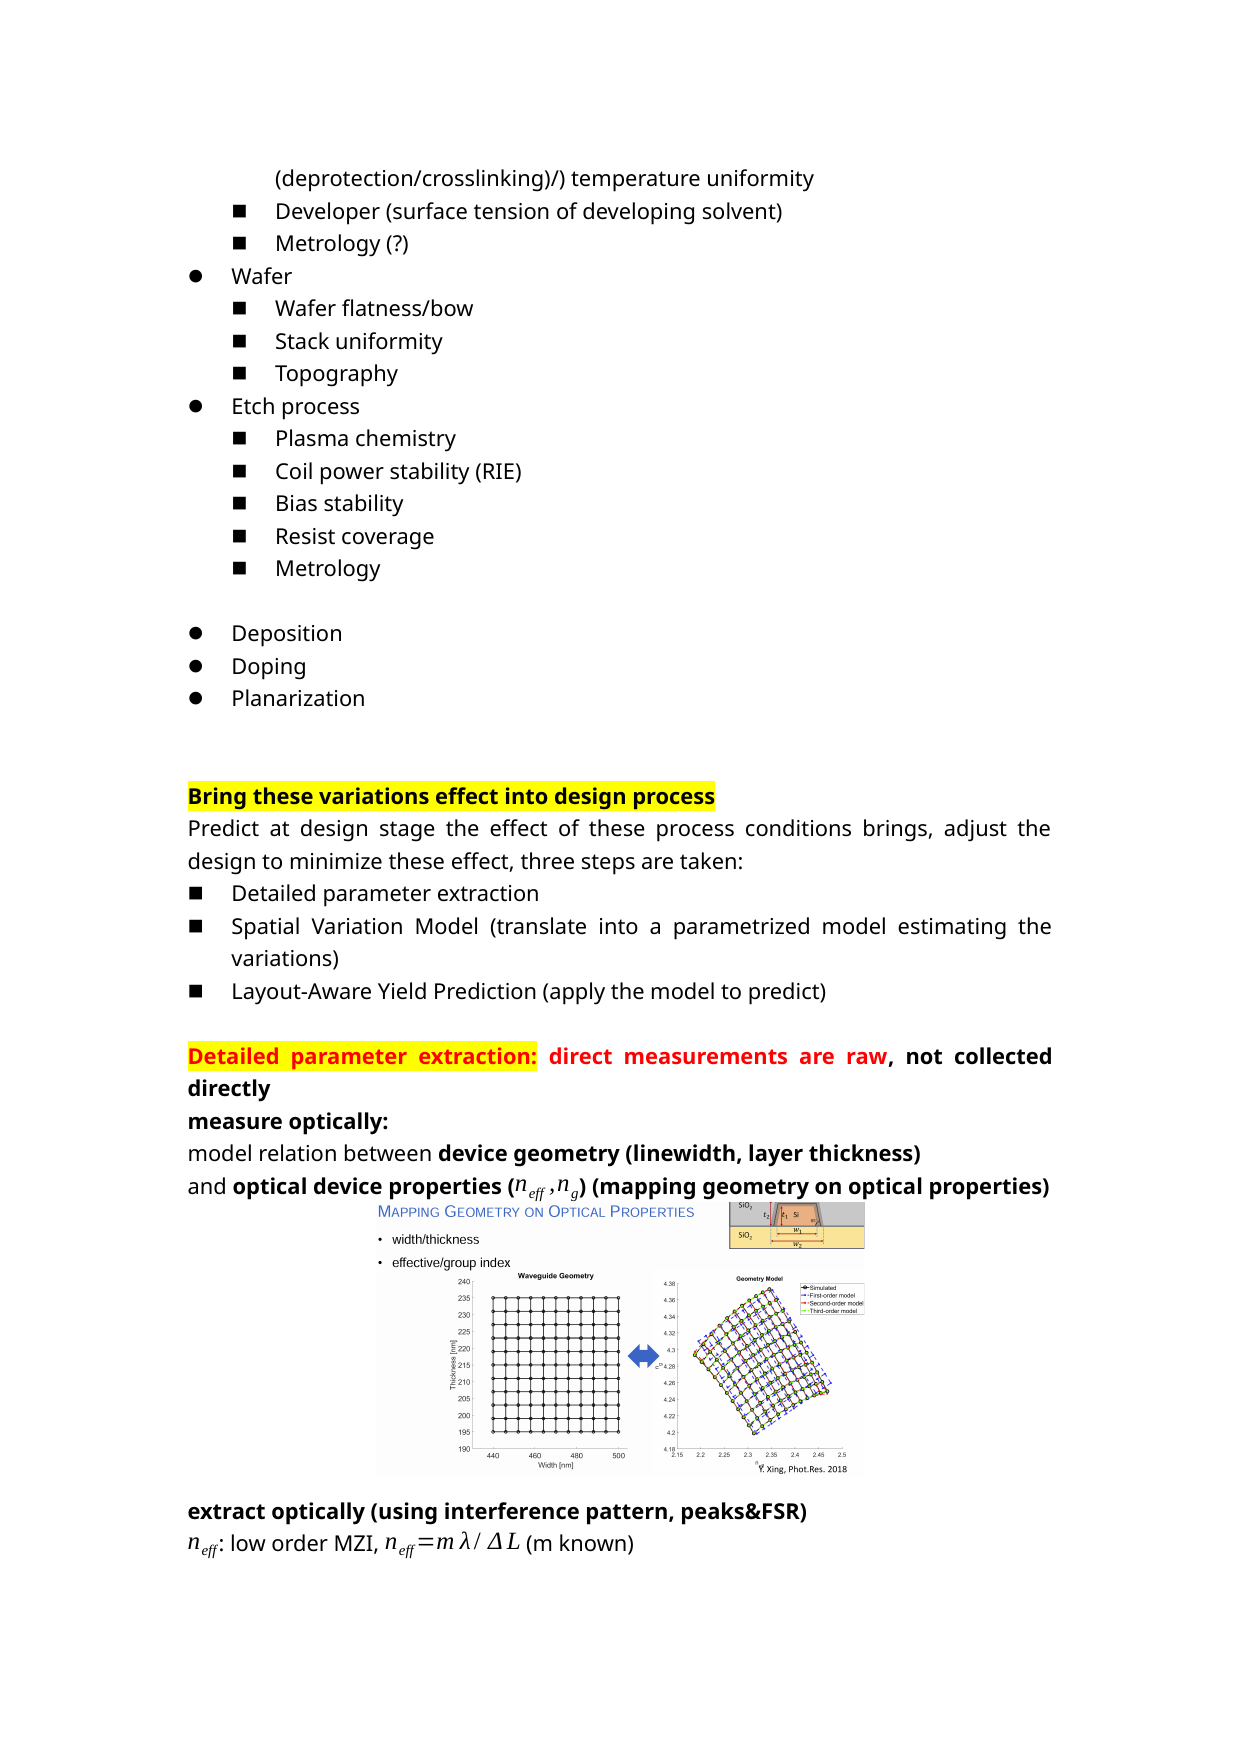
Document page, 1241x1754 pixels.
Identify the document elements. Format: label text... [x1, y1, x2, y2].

list Planarization [187, 682, 1053, 714]
list Metrology (?) [231, 227, 1053, 259]
list Layout-Aware Yield Prediction (apply the model to predict) [187, 974, 1053, 1007]
picture [375, 1202, 865, 1475]
list Wafer flatness/bow [231, 292, 1053, 324]
text : low order MZI, (m known) [187, 1527, 1053, 1559]
list Doping [187, 649, 1053, 682]
list Wafer [187, 259, 1053, 292]
list Bias stability [231, 487, 1053, 519]
list Topography [231, 357, 1053, 389]
text Predict at design stage the effect of these process conditions brings, adjust the design to minimize these effect, three steps are taken: [187, 812, 1053, 877]
text Detailed parameter extraction: direct measurements are raw, not collected directly [187, 1039, 1053, 1104]
text and optical device properties () (mapping geometry on optical properties) [187, 1169, 1053, 1202]
text extract optically (using interference pattern, peaks&FSR) [187, 1494, 1053, 1527]
list Etch process [187, 389, 1053, 422]
text model relation between device geometry (linewidth, layer thickness) [187, 1137, 1053, 1169]
text measure optically: [187, 1104, 1053, 1137]
list Coil power stability (RIE) [231, 454, 1053, 487]
list Metrology [231, 552, 1053, 584]
list Resist coverage [231, 519, 1053, 552]
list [231, 162, 1053, 194]
list Deposition [187, 617, 1053, 649]
list Developer (surface tension of developing solvent) [231, 194, 1053, 227]
list Stack uniformity [231, 324, 1053, 357]
text Bring these variations effect into design process [187, 779, 1053, 812]
list Plasma chemistry [231, 422, 1053, 454]
list Spatial Variation Model (translate into a parametrized model estimating the variations) [187, 909, 1053, 974]
list Detailed parameter extraction [187, 877, 1053, 909]
